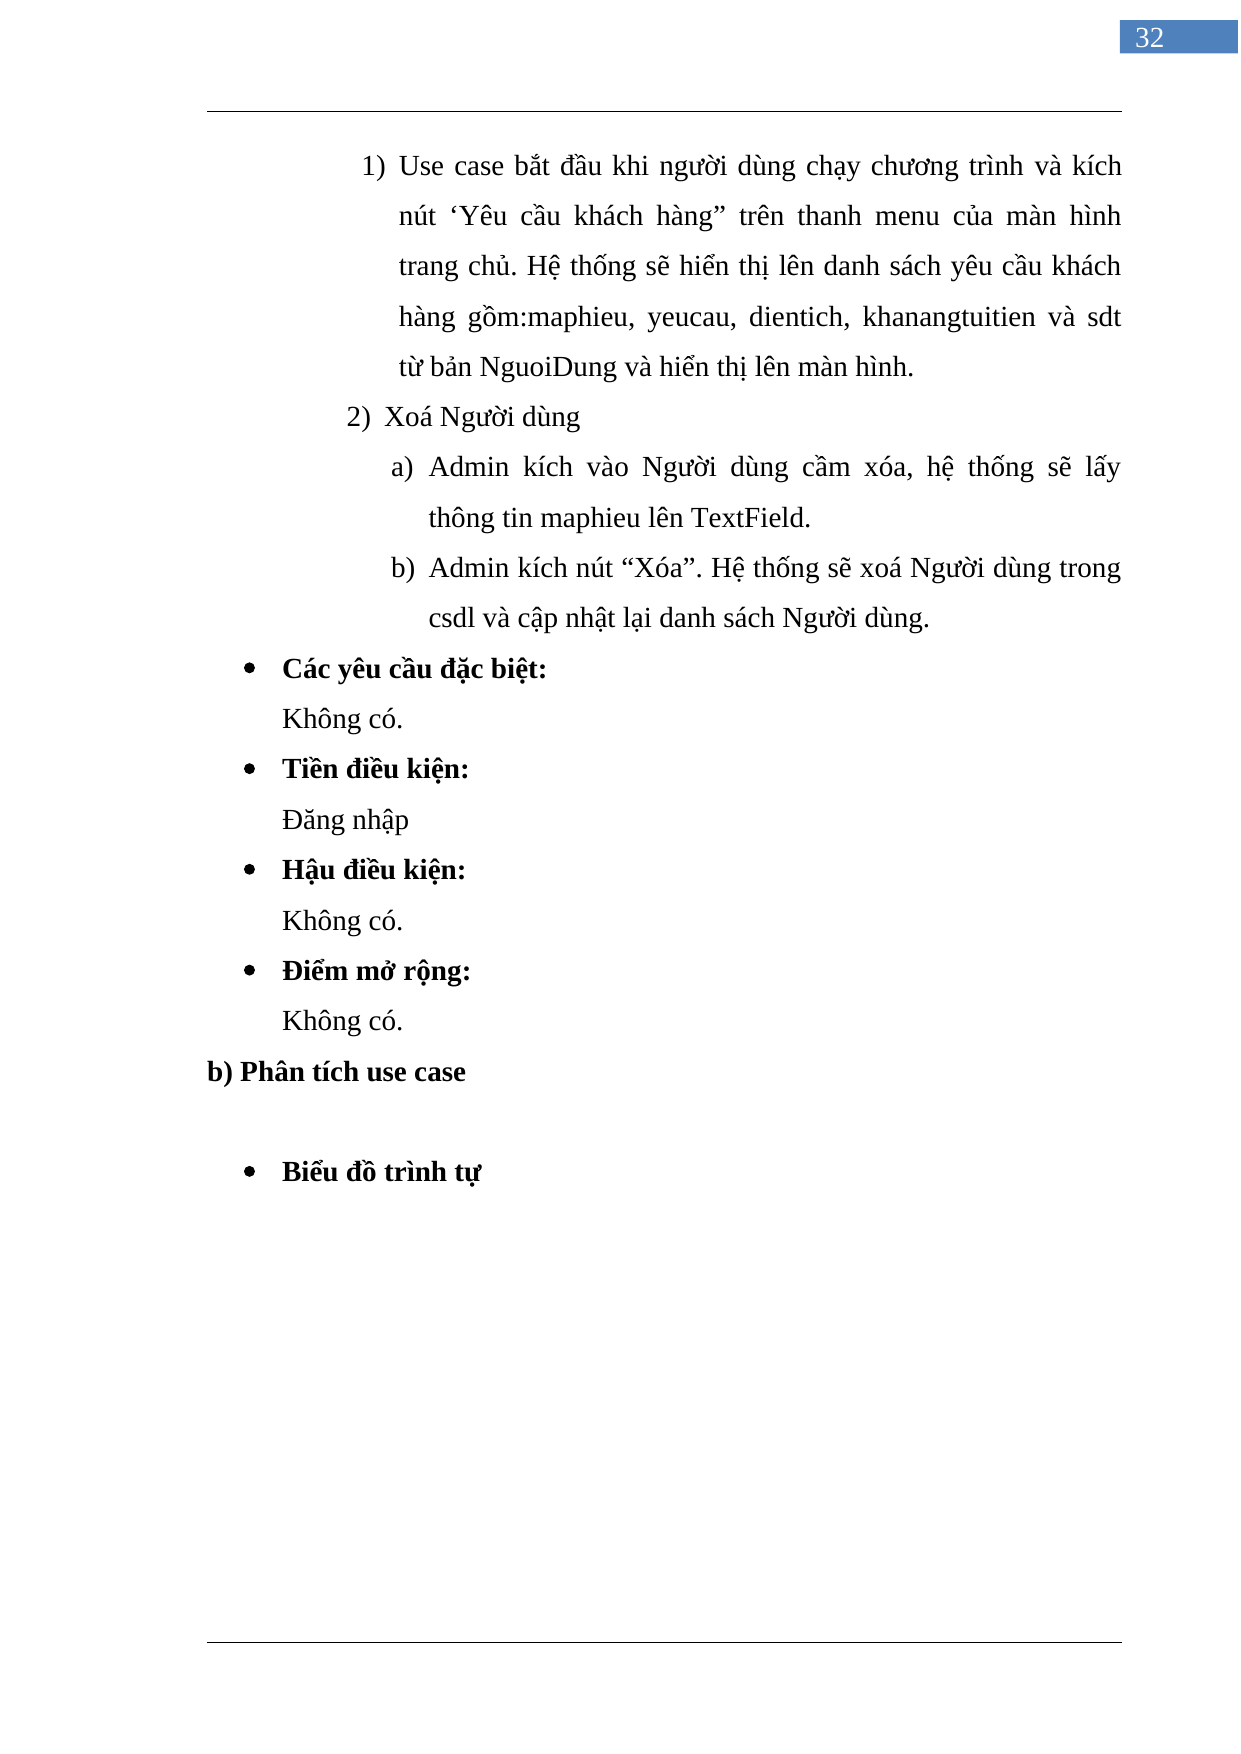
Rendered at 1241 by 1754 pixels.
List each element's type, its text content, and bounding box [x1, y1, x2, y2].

list Không có. [244, 903, 1122, 936]
list Admin kích nút “Xóa”. Hệ thống sẽ xoá Người dùng trong csdl và cập nhật lại danh sách Người dùng. [391, 550, 1122, 634]
text b) Phân tích use case [207, 1054, 1122, 1087]
list Biểu đồ trình tự [244, 1154, 1122, 1188]
list Đăng nhập [282, 802, 1122, 836]
list Không có. [244, 1003, 1122, 1037]
list Điểm mở rộng: [244, 953, 1122, 987]
list Hậu điều kiện: [244, 852, 1122, 886]
list Các yêu cầu đặc biệt: [244, 651, 1122, 684]
list Tiền điều kiện: [244, 752, 1122, 785]
list Xoá Người dùng [346, 399, 1122, 433]
list Admin kích vào Người dùng cầm xóa, hệ thống sẽ lấy thông tin maphieu lên TextField. [391, 449, 1122, 533]
list Không có. [244, 701, 1122, 735]
list Use case bắt đầu khi người dùng chạy chương trình và kích nút ‘Yêu cầu khách hàng” trên thanh menu của màn hình trang chủ. Hệ thống sẽ hiển thị lên danh sách yêu cầu khách hàng gồm:maphieu, yeucau, dientich, khanangtuitien và sdt từ bản NguoiDung và hiển thị lên màn hình. [361, 148, 1122, 382]
